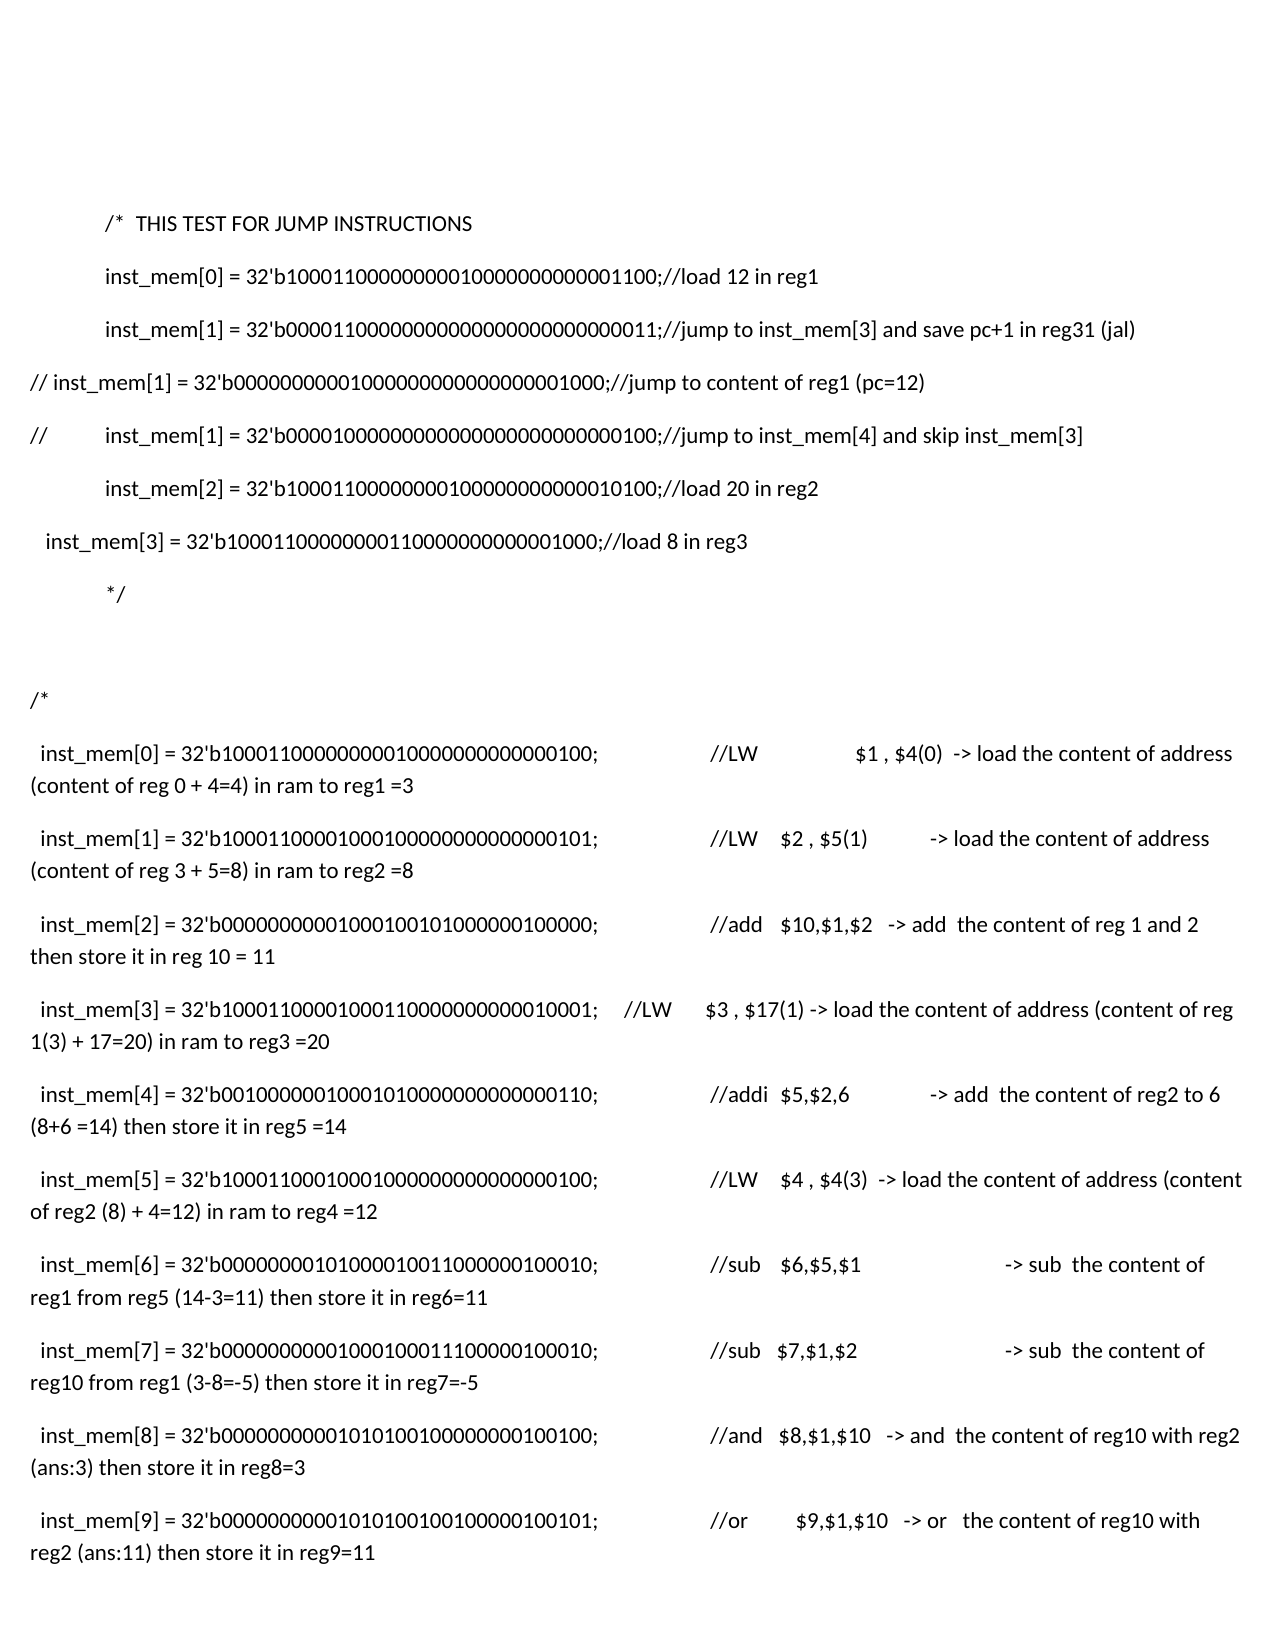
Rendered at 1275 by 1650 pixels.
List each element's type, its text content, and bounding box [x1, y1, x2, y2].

text inst_mem[2] = 32'b00000000001000100101000000100000; //add $10,$1,$2 -> add the content of reg 1 and 2 then store it in reg 10 = 11 [30, 910, 1245, 970]
text inst_mem[8] = 32'b00000000001010100100000000100100; //and $8,$1,$10 -> and the content of reg10 with reg2 (ans:3) then store it in reg8=3 [30, 1421, 1245, 1481]
text inst_mem[1] = 32'b10001100001000100000000000000101; //LW $2 , $5(1) -> load the content of address (content of reg 3 + 5=8) in ram to reg2 =8 [30, 824, 1245, 885]
text inst_mem[4] = 32'b00100000010001010000000000000110; //addi $5,$2,6 -> add the content of reg2 to 6 (8+6 =14) then store it in reg5 =14 [30, 1080, 1245, 1140]
text /* [30, 686, 1245, 714]
text inst_mem[7] = 32'b00000000001000100011100000100010; //sub $7,$1,$2 -> sub the content of reg10 from reg1 (3-8=-5) then store it in reg7=-5 [30, 1336, 1245, 1396]
text inst_mem[3] = 32'b10001100000000110000000000001000;//load 8 in reg3 [30, 527, 1245, 555]
text // inst_mem[1] = 32'b00001000000000000000000000000100;//jump to inst_mem[4] and skip inst_mem[3] [30, 421, 1245, 449]
text /* THIS TEST FOR JUMP INSTRUCTIONS [30, 209, 1245, 237]
text inst_mem[2] = 32'b10001100000000100000000000010100;//load 20 in reg2 [30, 474, 1245, 502]
text // inst_mem[1] = 32'b00000000001000000000000000001000;//jump to content of reg1 (pc=12) [30, 368, 1245, 396]
text inst_mem[5] = 32'b10001100010001000000000000000100; //LW $4 , $4(3) -> load the content of address (content of reg2 (8) + 4=12) in ram to reg4 =12 [30, 1165, 1245, 1226]
text inst_mem[1] = 32'b00001100000000000000000000000011;//jump to inst_mem[3] and save pc+1 in reg31 (jal) [30, 315, 1245, 343]
text inst_mem[6] = 32'b00000000101000010011000000100010; //sub $6,$5,$1 -> sub the content of reg1 from reg5 (14-3=11) then store it in reg6=11 [30, 1251, 1245, 1311]
text inst_mem[0] = 32'b10001100000000010000000000001100;//load 12 in reg1 [30, 262, 1245, 290]
text inst_mem[0] = 32'b10001100000000010000000000000100; //LW $1 , $4(0) -> load the content of address (content of reg 0 + 4=4) in ram to reg1 =3 [30, 739, 1245, 799]
text inst_mem[9] = 32'b00000000001010100100100000100101; //or $9,$1,$10 -> or the content of reg10 with reg2 (ans:11) then store it in reg9=11 [30, 1506, 1245, 1566]
text inst_mem[3] = 32'b10001100001000110000000000010001; //LW $3 , $17(1) -> load the content of address (content of reg 1(3) + 17=20) in ram to reg3 =20 [30, 995, 1245, 1055]
text */ [30, 580, 1245, 608]
